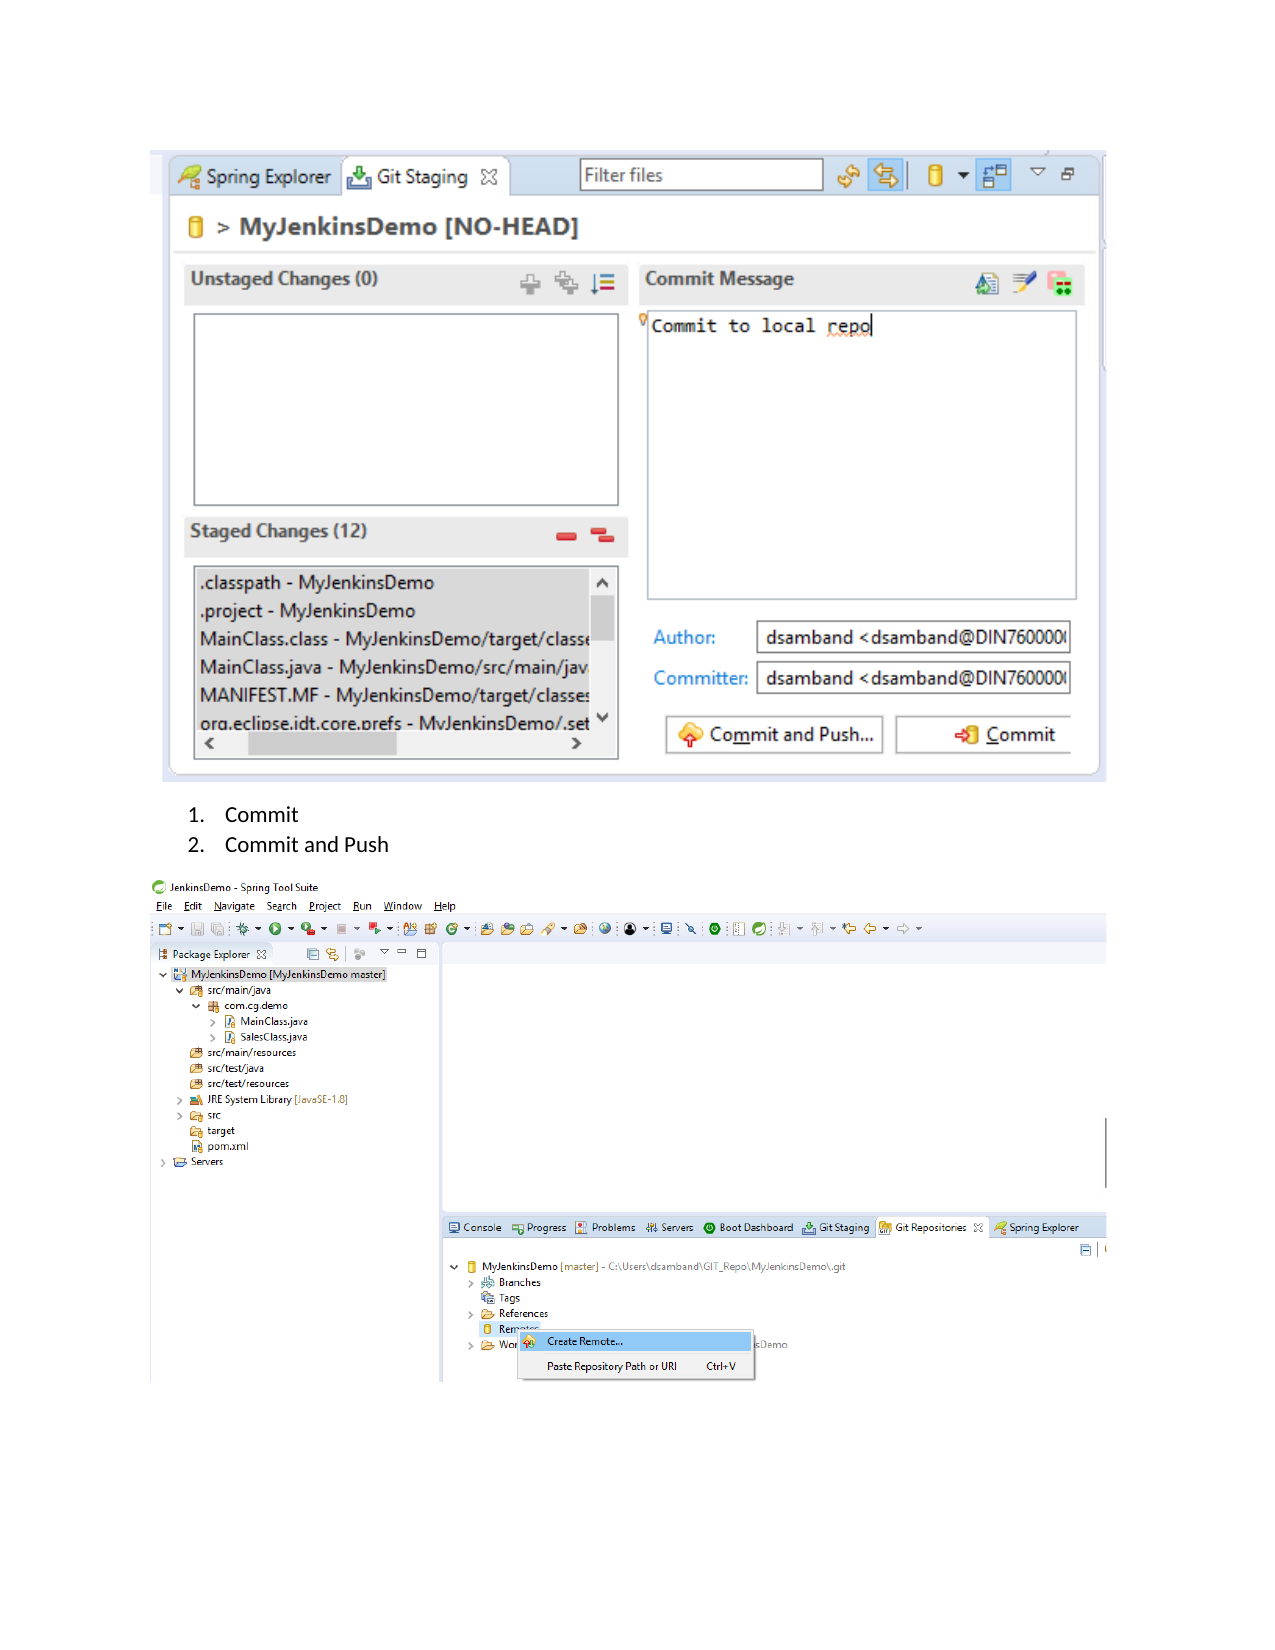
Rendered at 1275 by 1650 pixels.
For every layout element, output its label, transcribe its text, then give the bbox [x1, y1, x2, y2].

list Commit [187, 800, 1125, 828]
picture [150, 877, 1107, 1382]
picture [150, 150, 1107, 782]
list Commit and Push [187, 830, 1125, 858]
